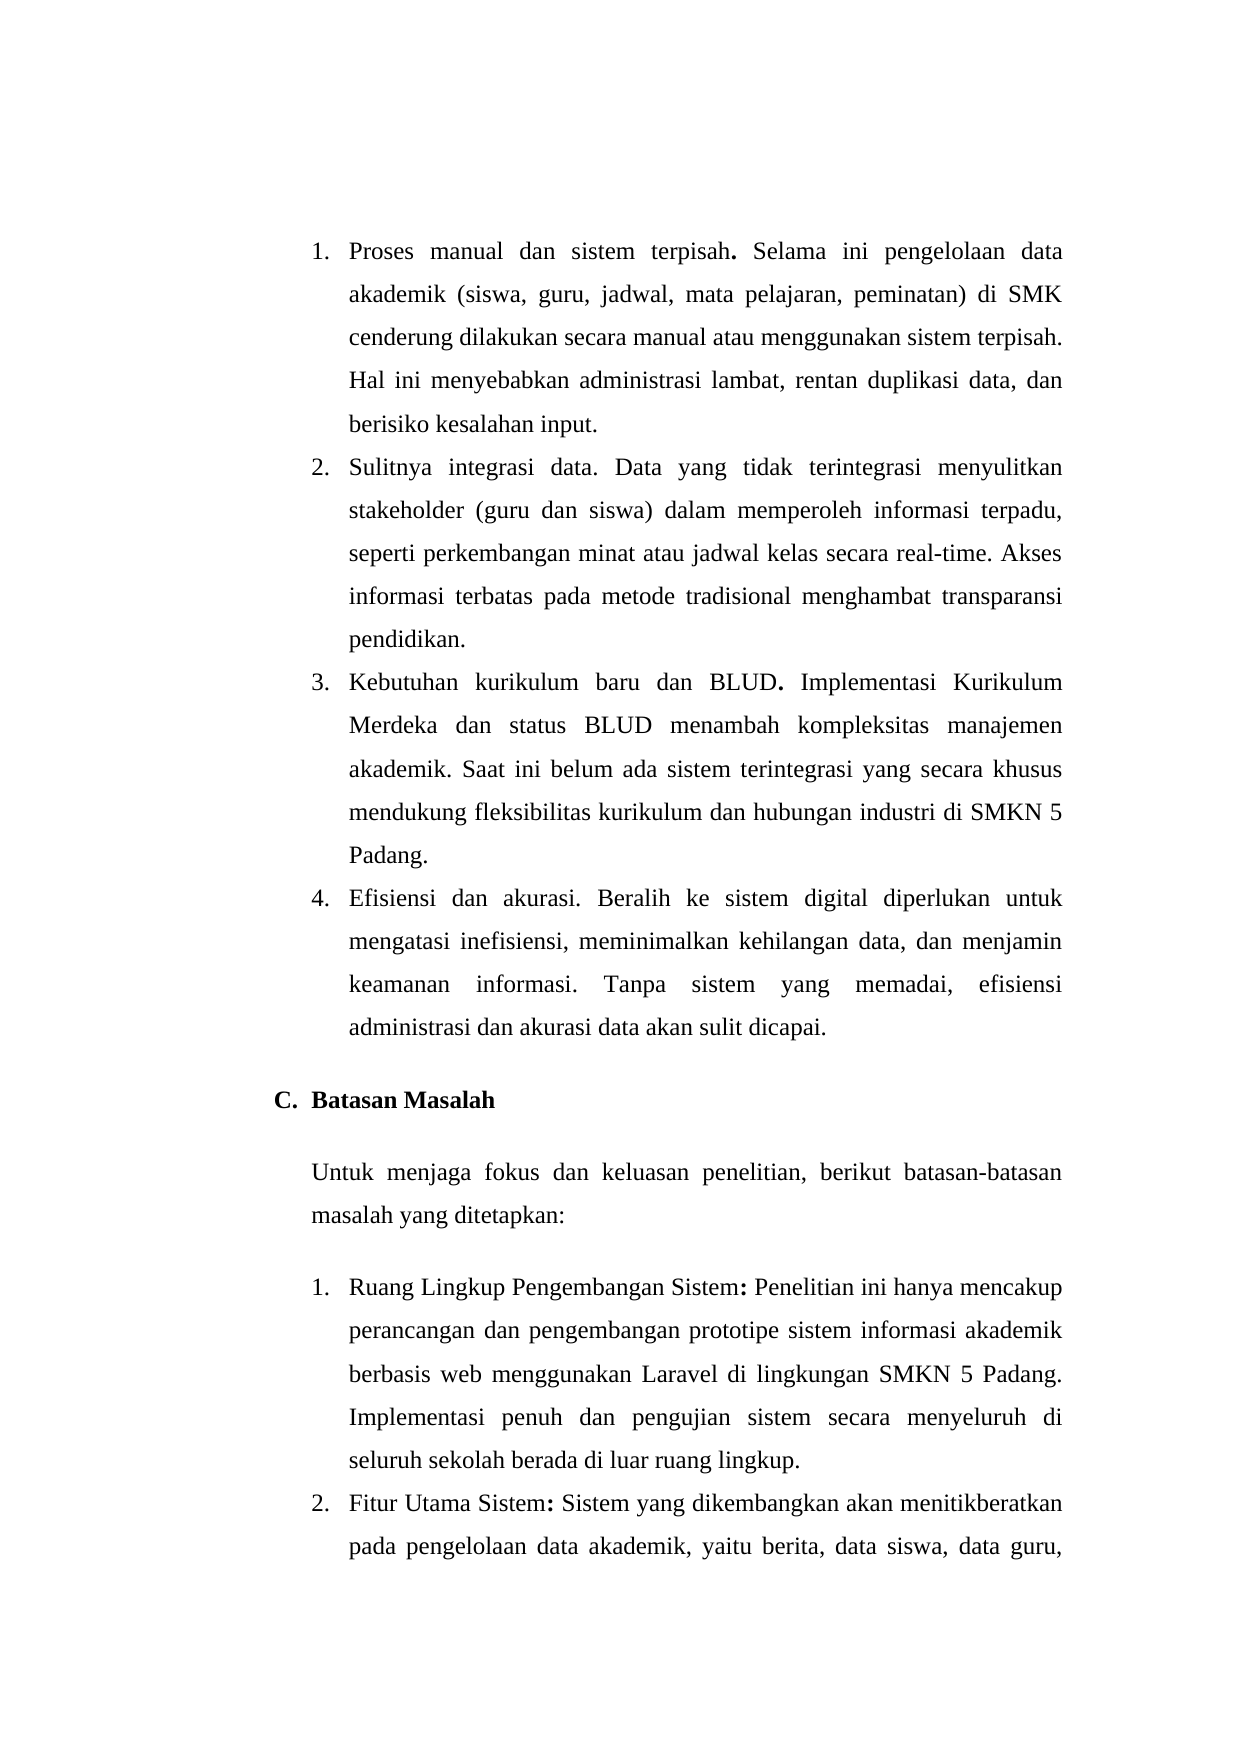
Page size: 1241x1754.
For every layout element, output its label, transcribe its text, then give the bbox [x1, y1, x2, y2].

list Ruang Lingkup Pengembangan Sistem: Penelitian ini hanya mencakup perancangan dan pengembangan prototipe sistem informasi akademik berbasis web menggunakan Laravel di lingkungan SMKN 5 Padang. Implementasi penuh dan pengujian sistem secara menyeluruh di seluruh sekolah berada di luar ruang lingkup. [311, 1360, 1063, 1561]
text Untuk menjaga fokus dan keluasan penelitian, berikut batasan-batasan masalah yang ditetapkan: [311, 1244, 1063, 1316]
list Efisiensi dan akurasi. Beralih ke sistem digital diperlukan untuk mengatasi inefisiensi, meminimalkan kehilangan data, dan menjamin keamanan informasi. Tanpa sistem yang memadai, efisiensi administrasi dan akurasi data akan sulit dicapai. [311, 971, 1063, 1129]
text Batasan Masalah [274, 1172, 1063, 1201]
list Proses manual dan sistem terpisah. Selama ini pengelolaan data akademik (siswa, guru, jadwal, mata pelajaran, peminatan) di SMK cenderung dilakukan secara manual atau menggunakan sistem terpisah. Hal ini menyebabkan administrasi lambat, rentan duplikasi data, dan berisiko kesalahan input. [311, 236, 1063, 437]
list Sulitnya integrasi data. Data yang tidak terintegrasi menyulitkan stakeholder (guru dan siswa) dalam memperoleh informasi terpadu, seperti perkembangan minat atau jadwal kelas secara real-time. Akses informasi terbatas pada metode tradisional menghambat transparansi pendidikan. [311, 481, 1063, 682]
list Kebutuhan kurikulum baru dan BLUD. Implementasi Kurikulum Merdeka dan status BLUD menambah kompleksitas manajemen akademik. Saat ini belum ada sistem terintegrasi yang secara khusus mendukung fleksibilitas kurikulum dan hubungan industri di SMKN 5 Padang. [311, 726, 1063, 927]
